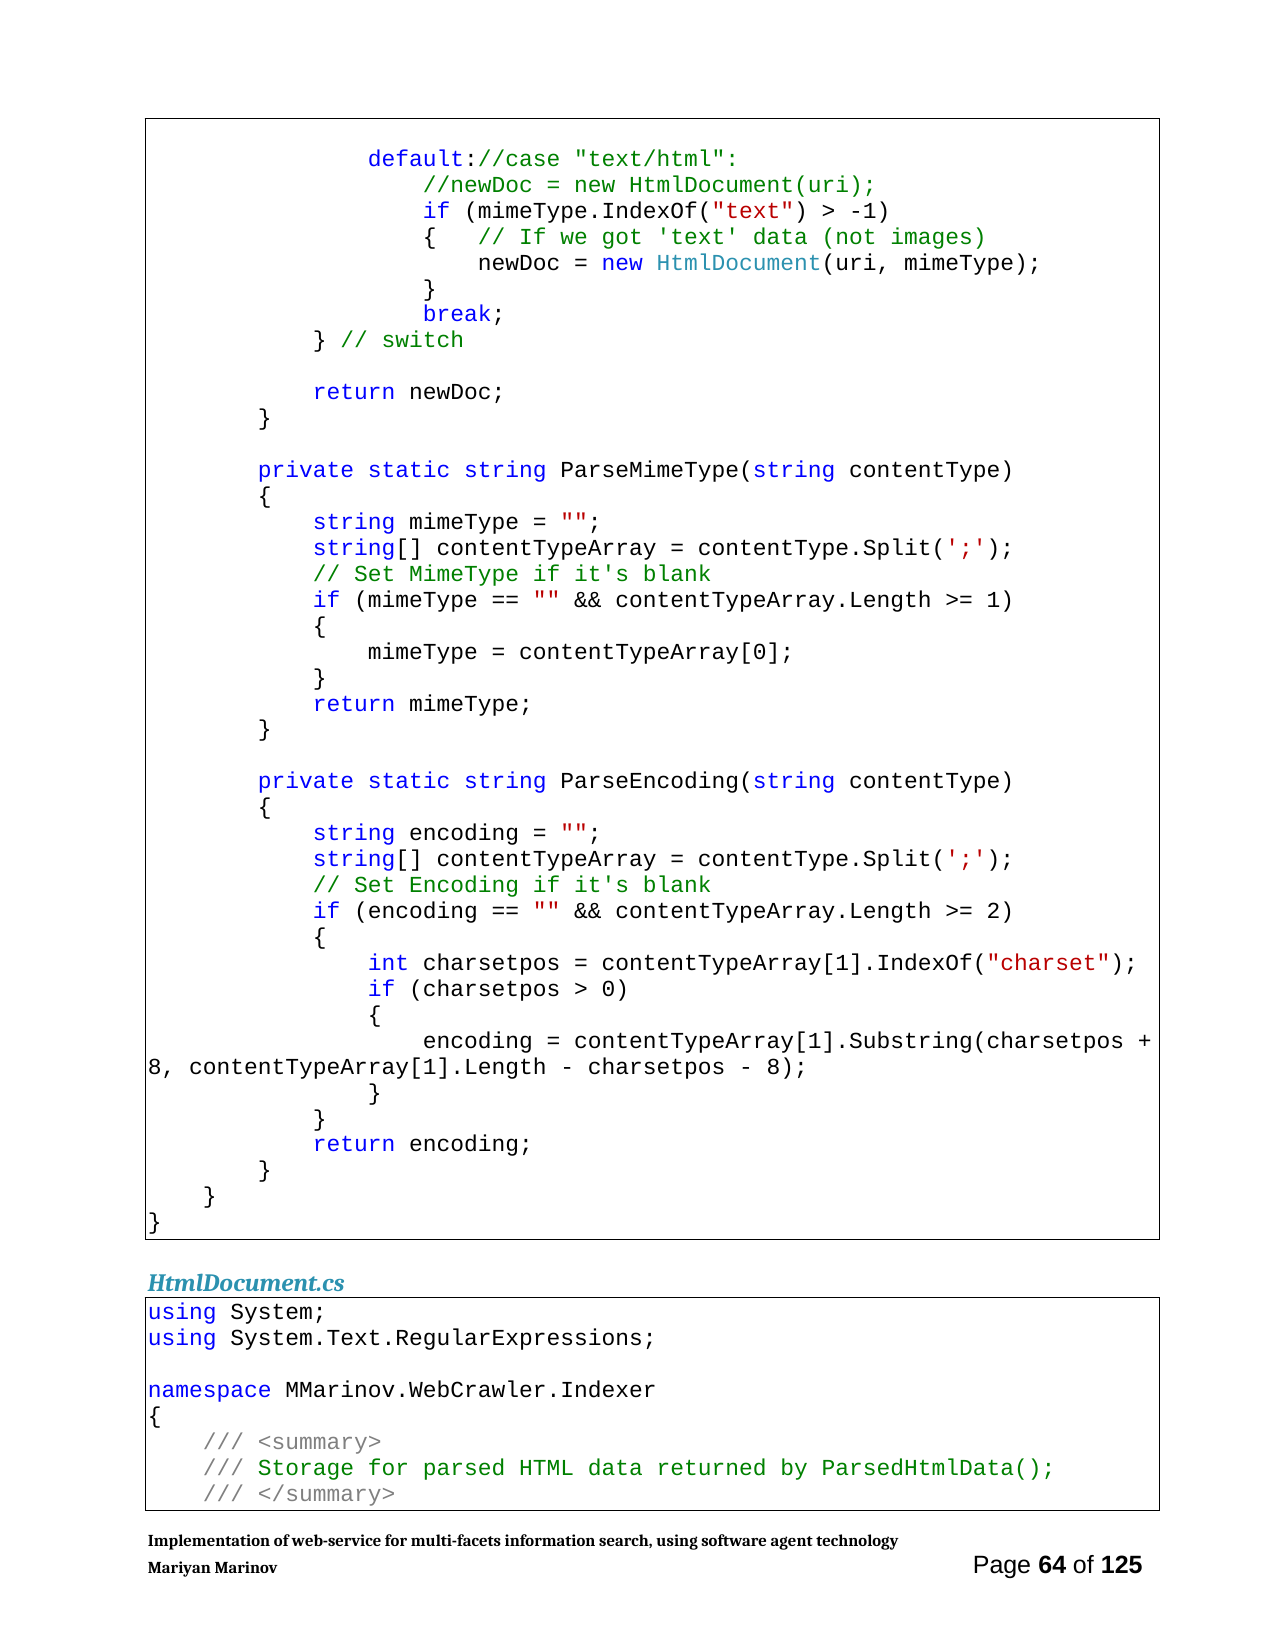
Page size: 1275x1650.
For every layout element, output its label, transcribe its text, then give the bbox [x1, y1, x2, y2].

text newDoc = new HtmlDocument(uri, mimeType); [148, 251, 1157, 277]
text string encoding = ""; [148, 822, 1157, 847]
text } [148, 1081, 1157, 1107]
text } [148, 718, 1157, 744]
text { [148, 484, 1157, 510]
text { // If we got 'text' data (not images) [148, 225, 1157, 251]
text private static string ParseMimeType(string contentType) [148, 458, 1157, 484]
text int charsetpos = contentTypeArray[1].IndexOf("charset"); [148, 951, 1157, 977]
text return mimeType; [148, 692, 1157, 718]
text { [148, 614, 1157, 640]
text using System.Text.RegularExpressions; [148, 1326, 1157, 1352]
text { [148, 925, 1157, 951]
text encoding = contentTypeArray[1].Substring(charsetpos + 8, contentTypeArray[1].Length - charsetpos - 8); [148, 1029, 1157, 1081]
text string mimeType = ""; [148, 510, 1157, 536]
text return encoding; [148, 1133, 1157, 1159]
text using System; [146, 1298, 1159, 1326]
text /// Storage for parsed HTML data returned by ParsedHtmlData(); [148, 1456, 1157, 1479]
text string[] contentTypeArray = contentType.Split(';'); [148, 847, 1157, 873]
text mimeType = contentTypeArray[0]; [148, 640, 1157, 666]
text } [148, 666, 1157, 692]
text private static string ParseEncoding(string contentType) [148, 770, 1157, 796]
text /// <summary> [148, 1430, 1157, 1456]
text /// </summary> [146, 1479, 1159, 1510]
text if (mimeType == "" && contentTypeArray.Length >= 1) [148, 588, 1157, 614]
text namespace MMarinov.WebCrawler.Indexer [148, 1378, 1157, 1404]
text } [148, 1107, 1157, 1133]
text } [148, 1185, 1157, 1207]
text if (mimeType.IndexOf("text") > -1) [148, 199, 1157, 225]
text // Set Encoding if it's blank [148, 873, 1157, 899]
text } [148, 1159, 1157, 1185]
text { [148, 796, 1157, 822]
text return newDoc; [148, 381, 1157, 407]
text } // switch [148, 329, 1157, 355]
text // Set MimeType if it's blank [148, 562, 1157, 588]
text if (charsetpos > 0) [148, 977, 1157, 1003]
text default://case "text/html": [148, 147, 1157, 173]
text } [148, 277, 1157, 303]
text //newDoc = new HtmlDocument(uri); [148, 173, 1157, 199]
text } [148, 407, 1157, 432]
text { [148, 1003, 1157, 1029]
text } [146, 1207, 1159, 1239]
text HtmlDocument.cs [148, 1268, 1157, 1297]
text break; [148, 303, 1157, 329]
text { [148, 1404, 1157, 1430]
text string[] contentTypeArray = contentType.Split(';'); [148, 536, 1157, 562]
text if (encoding == "" && contentTypeArray.Length >= 2) [148, 899, 1157, 925]
